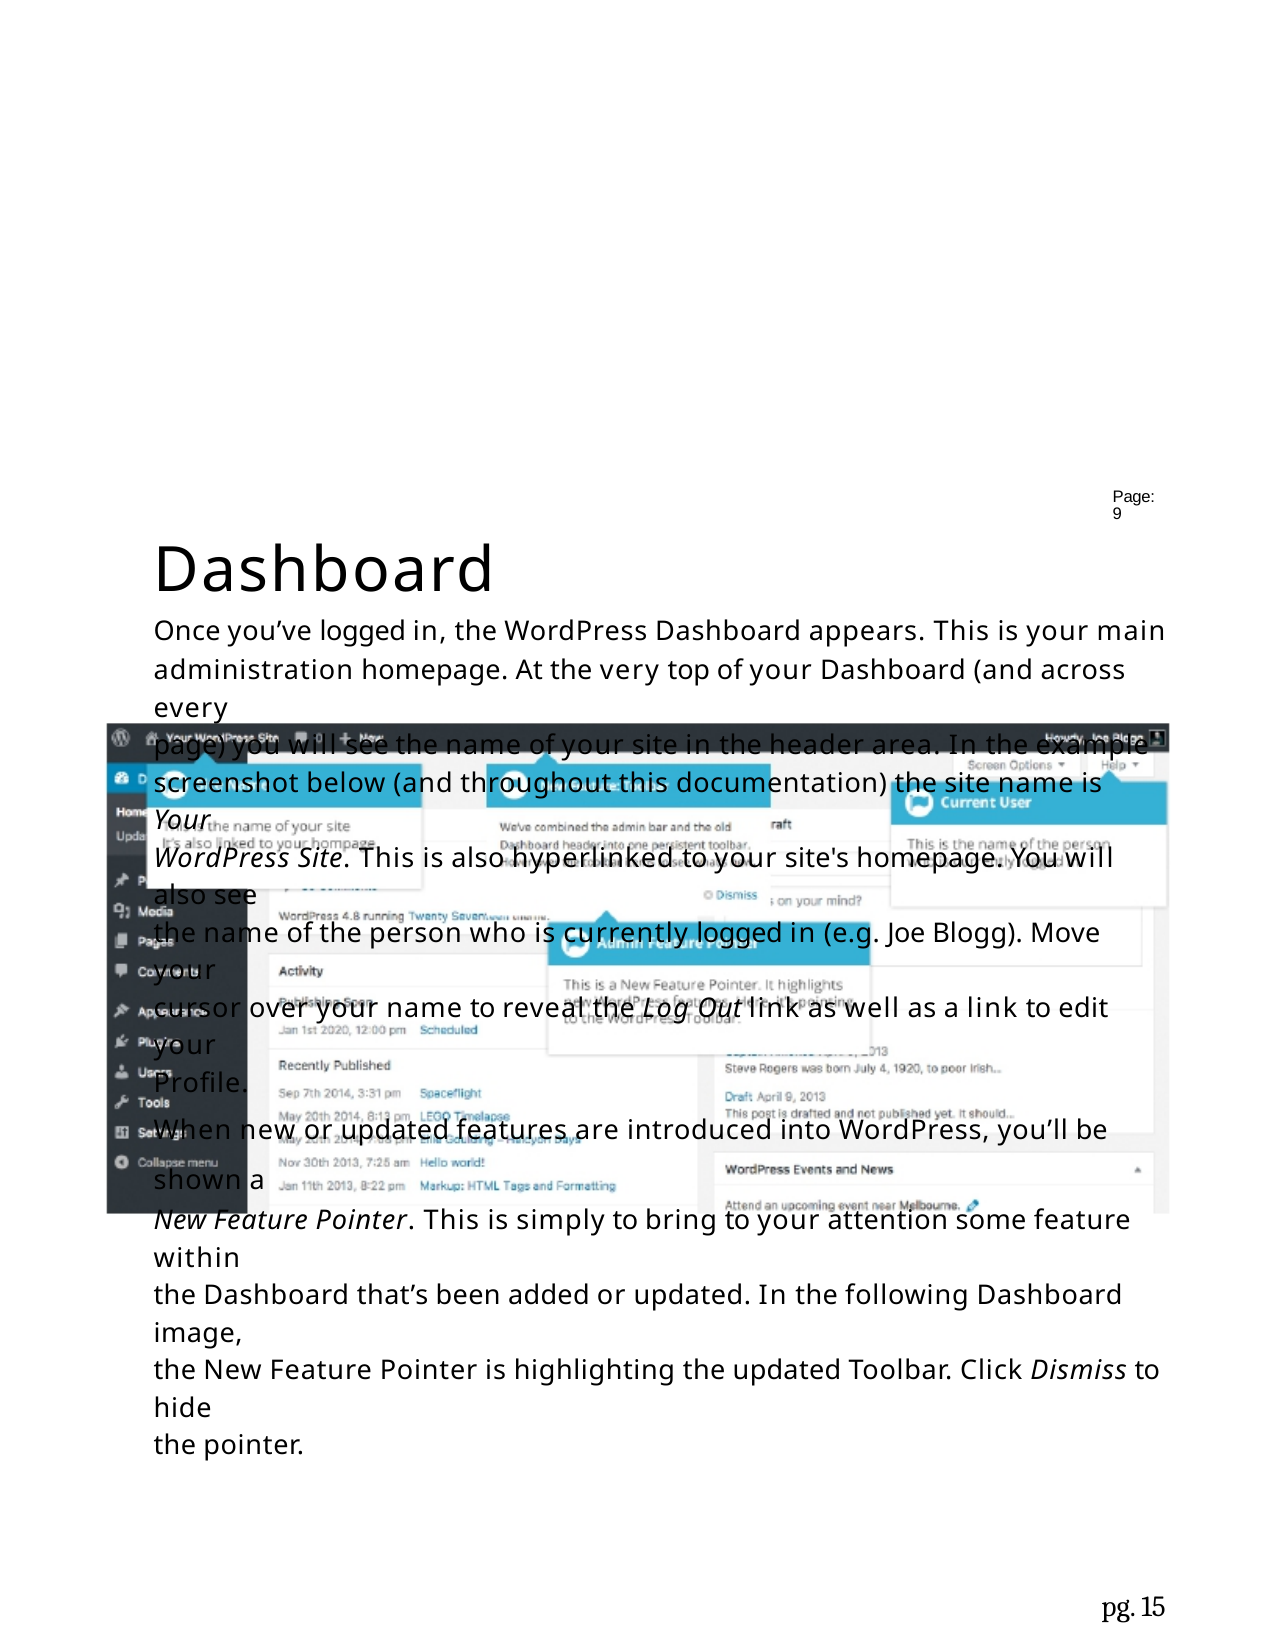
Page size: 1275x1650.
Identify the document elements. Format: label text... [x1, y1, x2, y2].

text the name of the person who is currently logged in (e.g. Joe Blogg). Move your [153, 912, 1166, 987]
picture [1166, 722, 1171, 1217]
text Dashboard [153, 533, 1166, 606]
text page) you will see the name of your site in the header area. In the example [153, 724, 1166, 762]
text When new or updated features are introduced into WordPress, you’ll be shown a [153, 1099, 1166, 1199]
picture [104, 722, 153, 1217]
text Page: 9 [1112, 489, 1166, 523]
text the Dashboard that’s been added or updated. In the following Dashboard image, [153, 1274, 1166, 1349]
text WordPress Site. This is also hyperlinked to your site's homepage. You will also see [153, 837, 1166, 912]
text administration homepage. At the very top of your Dashboard (and across every [153, 649, 1166, 724]
text Profile. [153, 1062, 1166, 1099]
text New Feature Pointer. This is simply to bring to your attention some feature within [153, 1199, 1166, 1274]
text Once you’ve logged in, the WordPress Dashboard appears. This is your main [153, 606, 1166, 649]
text the pointer. [153, 1424, 1166, 1462]
text the New Feature Pointer is highlighting the updated Toolbar. Click Dismiss to hide [153, 1349, 1166, 1424]
text screenshot below (and throughout this documentation) the site name is Your [153, 762, 1166, 837]
text cursor over your name to reveal the Log Out link as well as a link to edit your [153, 987, 1166, 1062]
